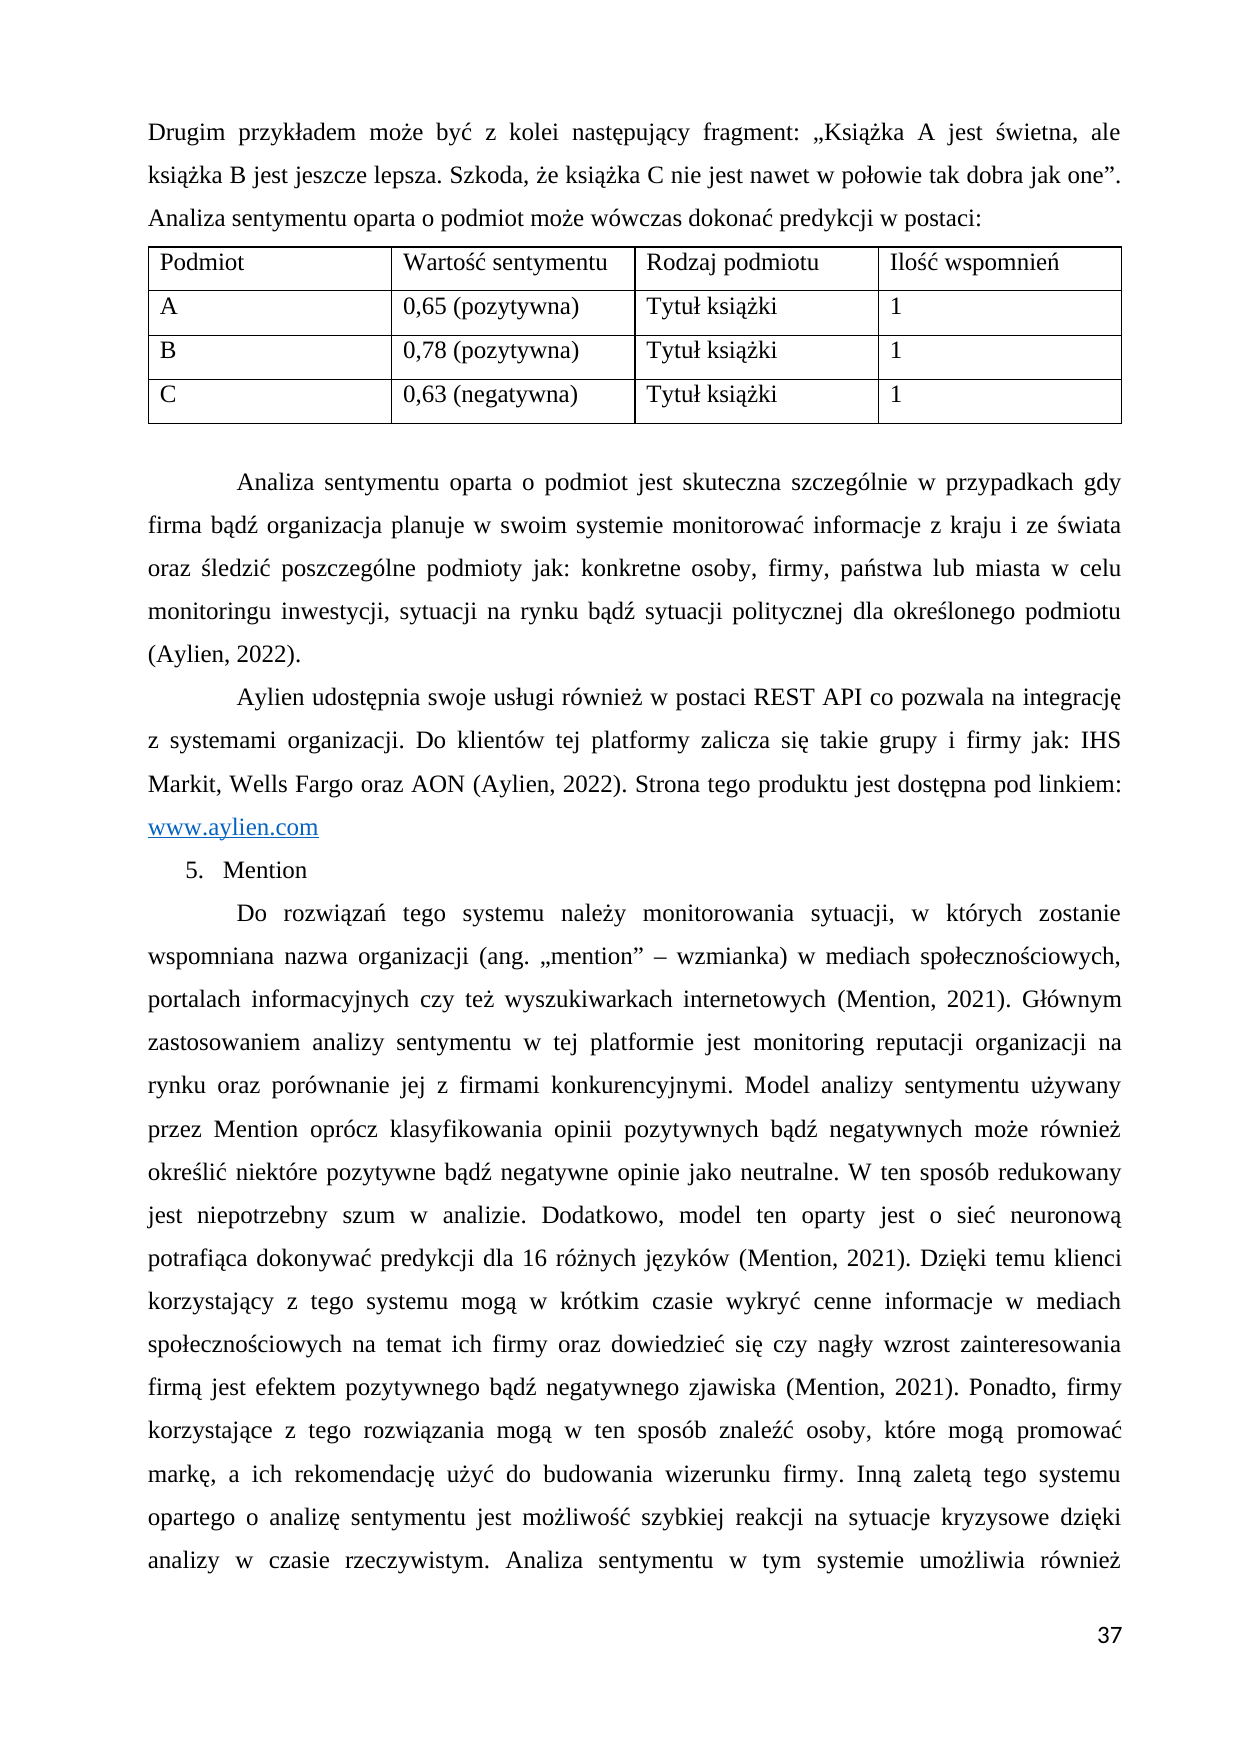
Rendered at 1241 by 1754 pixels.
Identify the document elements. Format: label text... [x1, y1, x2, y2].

table_header Rodzaj podmiotu [636, 248, 878, 290]
list Mention [185, 855, 1122, 884]
table_header Ilość wspomnień [879, 248, 1121, 290]
table_cell 1 [879, 336, 1121, 378]
text Aylien udostępnia swoje usługi również w postaci REST API co pozwala na integrację z systemami organizacji. Do klientów tej platformy zalicza się takie grupy i firmy jak: IHS Markit, Wells Fargo oraz AON. Strona tego produktu jest dostępna pod linkiem: www.aylien.com [148, 682, 1122, 841]
table_cell 0,63 (negatywna) [392, 380, 634, 423]
text Drugim przykładem może być z kolei następujący fragment: „Książka A jest świetna, ale książka B jest jeszcze lepsza. Szkoda, że książka C nie jest nawet w połowie tak dobra jak one”. Analiza sentymentu oparta o podmiot może wówczas dokonać predykcji w postaci: [148, 117, 1122, 232]
table_cell B [149, 336, 391, 378]
table_cell 0,78 (pozytywna) [392, 336, 634, 378]
table_cell Tytuł książki [636, 336, 878, 378]
table_header Podmiot [149, 248, 391, 290]
table_cell Tytuł książki [636, 380, 878, 423]
text Analiza sentymentu oparta o podmiot jest skuteczna szczególnie w przypadkach gdy firma bądź organizacja planuje w swoim systemie monitorować informacje z kraju i ze świata oraz śledzić poszczególne podmioty jak: konkretne osoby, firmy, państwa lub miasta w celu monitoringu inwestycji, sytuacji na rynku bądź sytuacji politycznej dla określonego podmiotu. [148, 467, 1122, 668]
table_cell A [149, 291, 391, 334]
table_cell Tytuł książki [636, 291, 878, 334]
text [148, 898, 1122, 1574]
table_cell 1 [879, 291, 1121, 334]
table_cell 0,65 (pozytywna) [392, 291, 634, 334]
table_cell C [149, 380, 391, 423]
table_cell 1 [879, 380, 1121, 423]
table_header Wartość sentymentu [392, 248, 634, 290]
